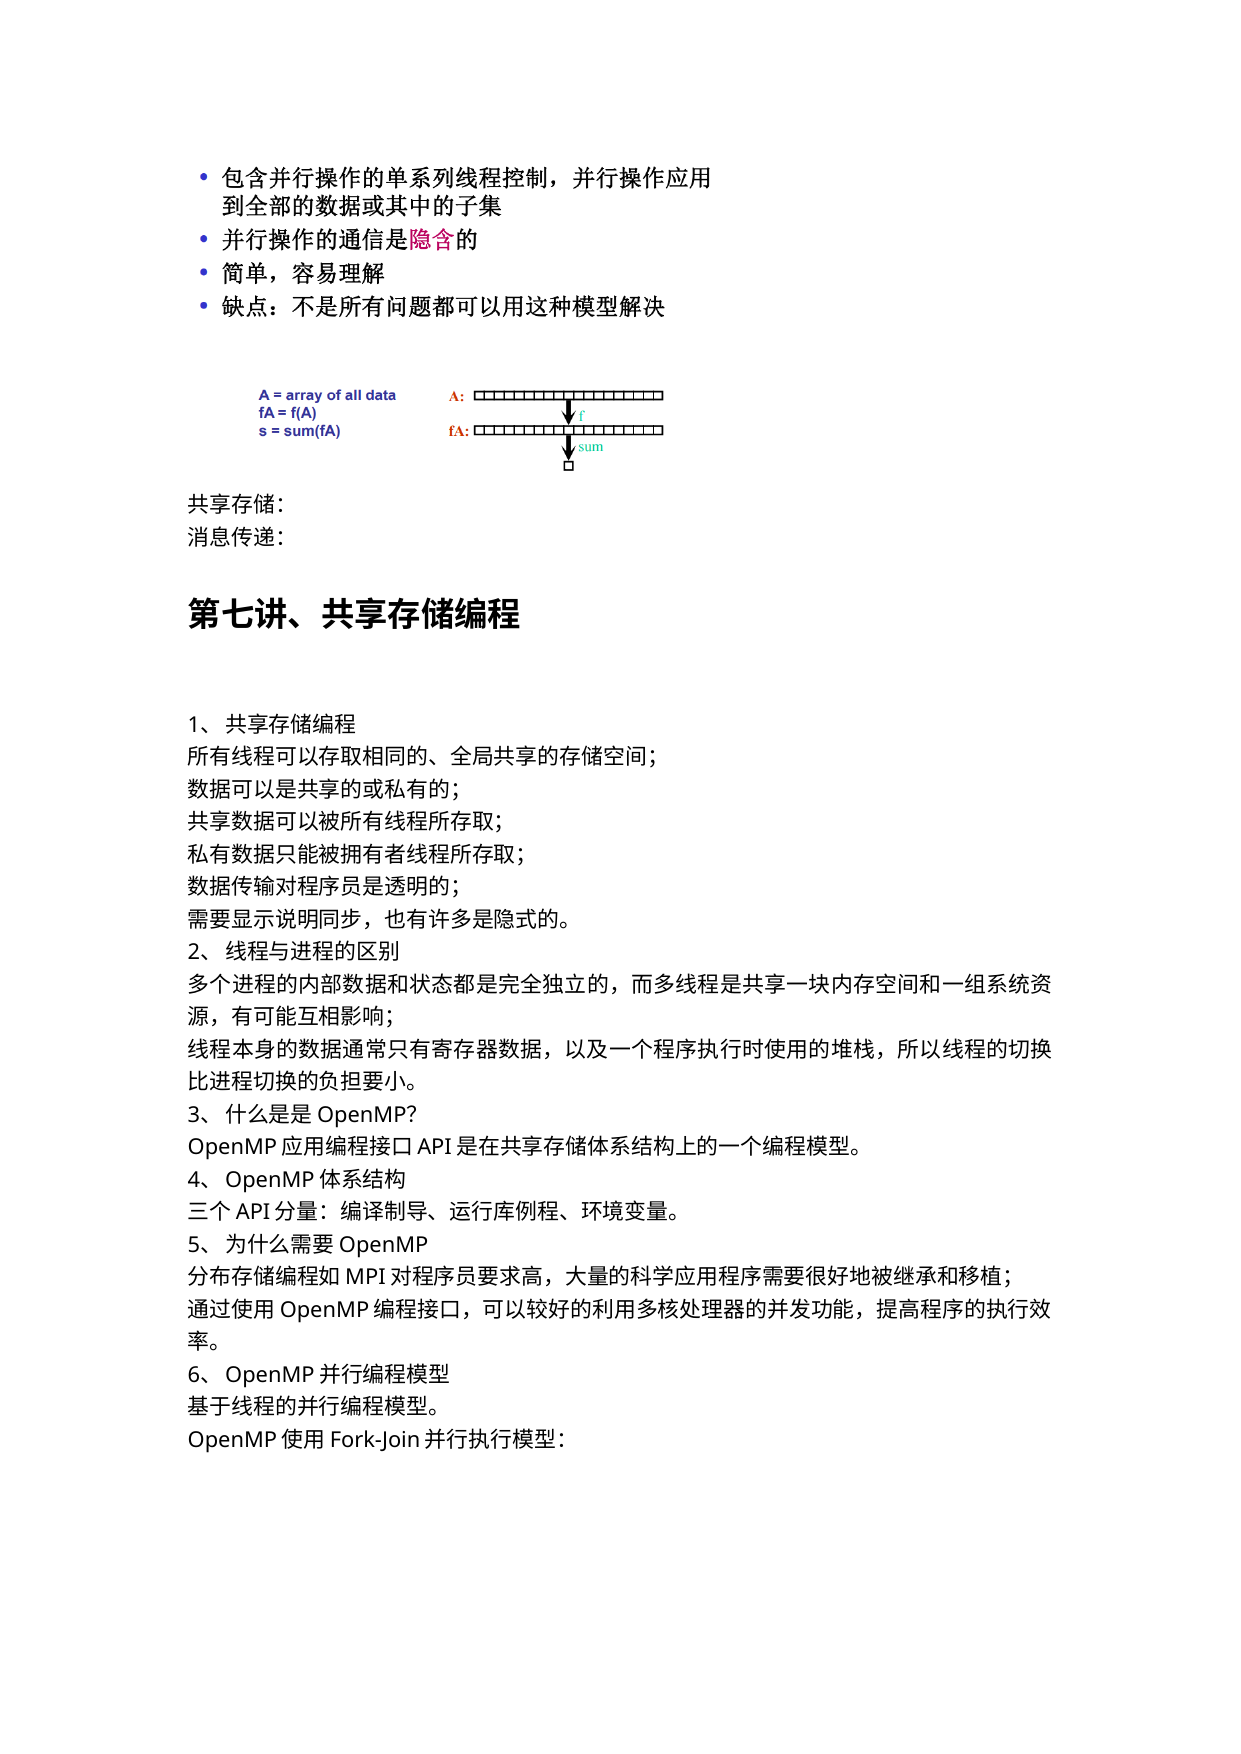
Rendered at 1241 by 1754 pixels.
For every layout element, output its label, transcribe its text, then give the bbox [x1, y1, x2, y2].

subtitle 第七讲、共享存储编程 [187, 579, 1053, 644]
list 为什么需要OpenMP [187, 1226, 1053, 1259]
text 所有线程可以存取相同的、全局共享的存储空间； [187, 739, 1053, 771]
list 线程与进程的区别 [187, 934, 1053, 966]
text 基于线程的并行编程模型。 [187, 1389, 1053, 1421]
list OpenMP并行编程模型 [187, 1356, 1053, 1389]
picture [187, 162, 713, 474]
text 三个API分量：编译制导、运行库例程、环境变量。 [187, 1194, 1053, 1226]
text 数据传输对程序员是透明的； [187, 869, 1053, 901]
text 共享存储： [187, 487, 1053, 519]
text 消息传递： [187, 519, 1053, 552]
text OpenMP使用Fork-Join并行执行模型： [187, 1421, 1053, 1454]
text 分布存储编程如MPI对程序员要求高，大量的科学应用程序需要很好地被继承和移植； [187, 1259, 1053, 1291]
list OpenMP体系结构 [187, 1161, 1053, 1194]
text 数据可以是共享的或私有的； [187, 771, 1053, 804]
text 多个进程的内部数据和状态都是完全独立的，而多线程是共享一块内存空间和一组系统资源，有可能互相影响； [187, 966, 1053, 1031]
text 通过使用OpenMP编程接口，可以较好的利用多核处理器的并发功能，提高程序的执行效率。 [187, 1291, 1053, 1356]
text 私有数据只能被拥有者线程所存取； [187, 836, 1053, 869]
text 共享数据可以被所有线程所存取； [187, 804, 1053, 836]
text 线程本身的数据通常只有寄存器数据，以及一个程序执行时使用的堆栈，所以线程的切换比进程切换的负担要小。 [187, 1031, 1053, 1096]
text OpenMP应用编程接口API是在共享存储体系结构上的一个编程模型。 [187, 1129, 1053, 1161]
text 需要显示说明同步，也有许多是隐式的。 [187, 901, 1053, 934]
list 共享存储编程 [187, 706, 1053, 739]
list 什么是是OpenMP？ [187, 1096, 1053, 1129]
